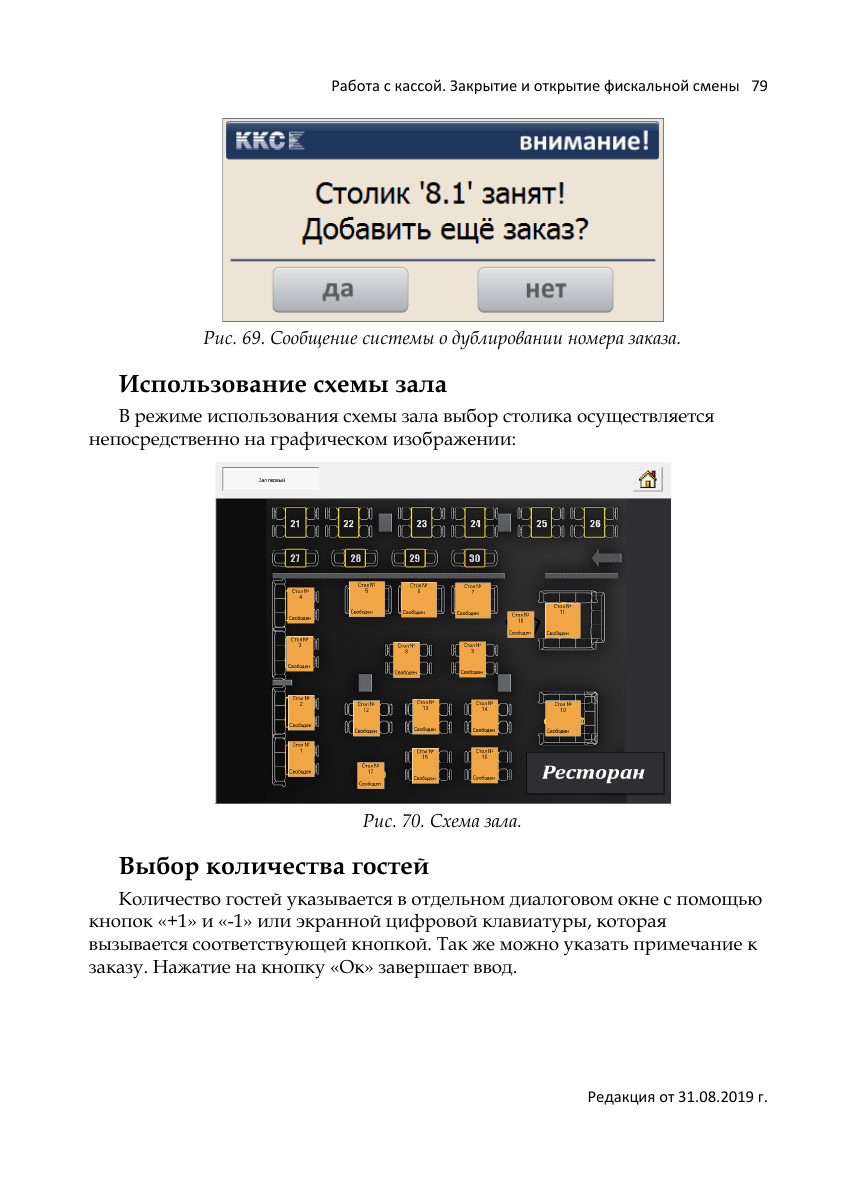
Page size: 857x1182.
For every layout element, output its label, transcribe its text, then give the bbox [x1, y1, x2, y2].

subtitle Выбор количества гостей [89, 852, 768, 882]
text В режиме использования схемы зала выбор столика осуществляется непосредственно на графическом изображении: [89, 405, 768, 450]
text Рис. 70. Схема зала. [89, 810, 768, 833]
subtitle Использование схемы зала [89, 369, 768, 399]
text Рис. 69. Сообщение системы о дублировании номера заказа. [89, 327, 768, 350]
picture [222, 118, 664, 322]
picture [215, 462, 672, 804]
text Количество гостей указывается в отдельном диалоговом окне с помощью кнопок «+1» и «-1» или экранной цифровой клавиатуры, которая вызывается соответствующей кнопкой. Так же можно указать примечание к заказу. Нажатие на кнопку «Ок» завершает ввод. [89, 888, 768, 978]
